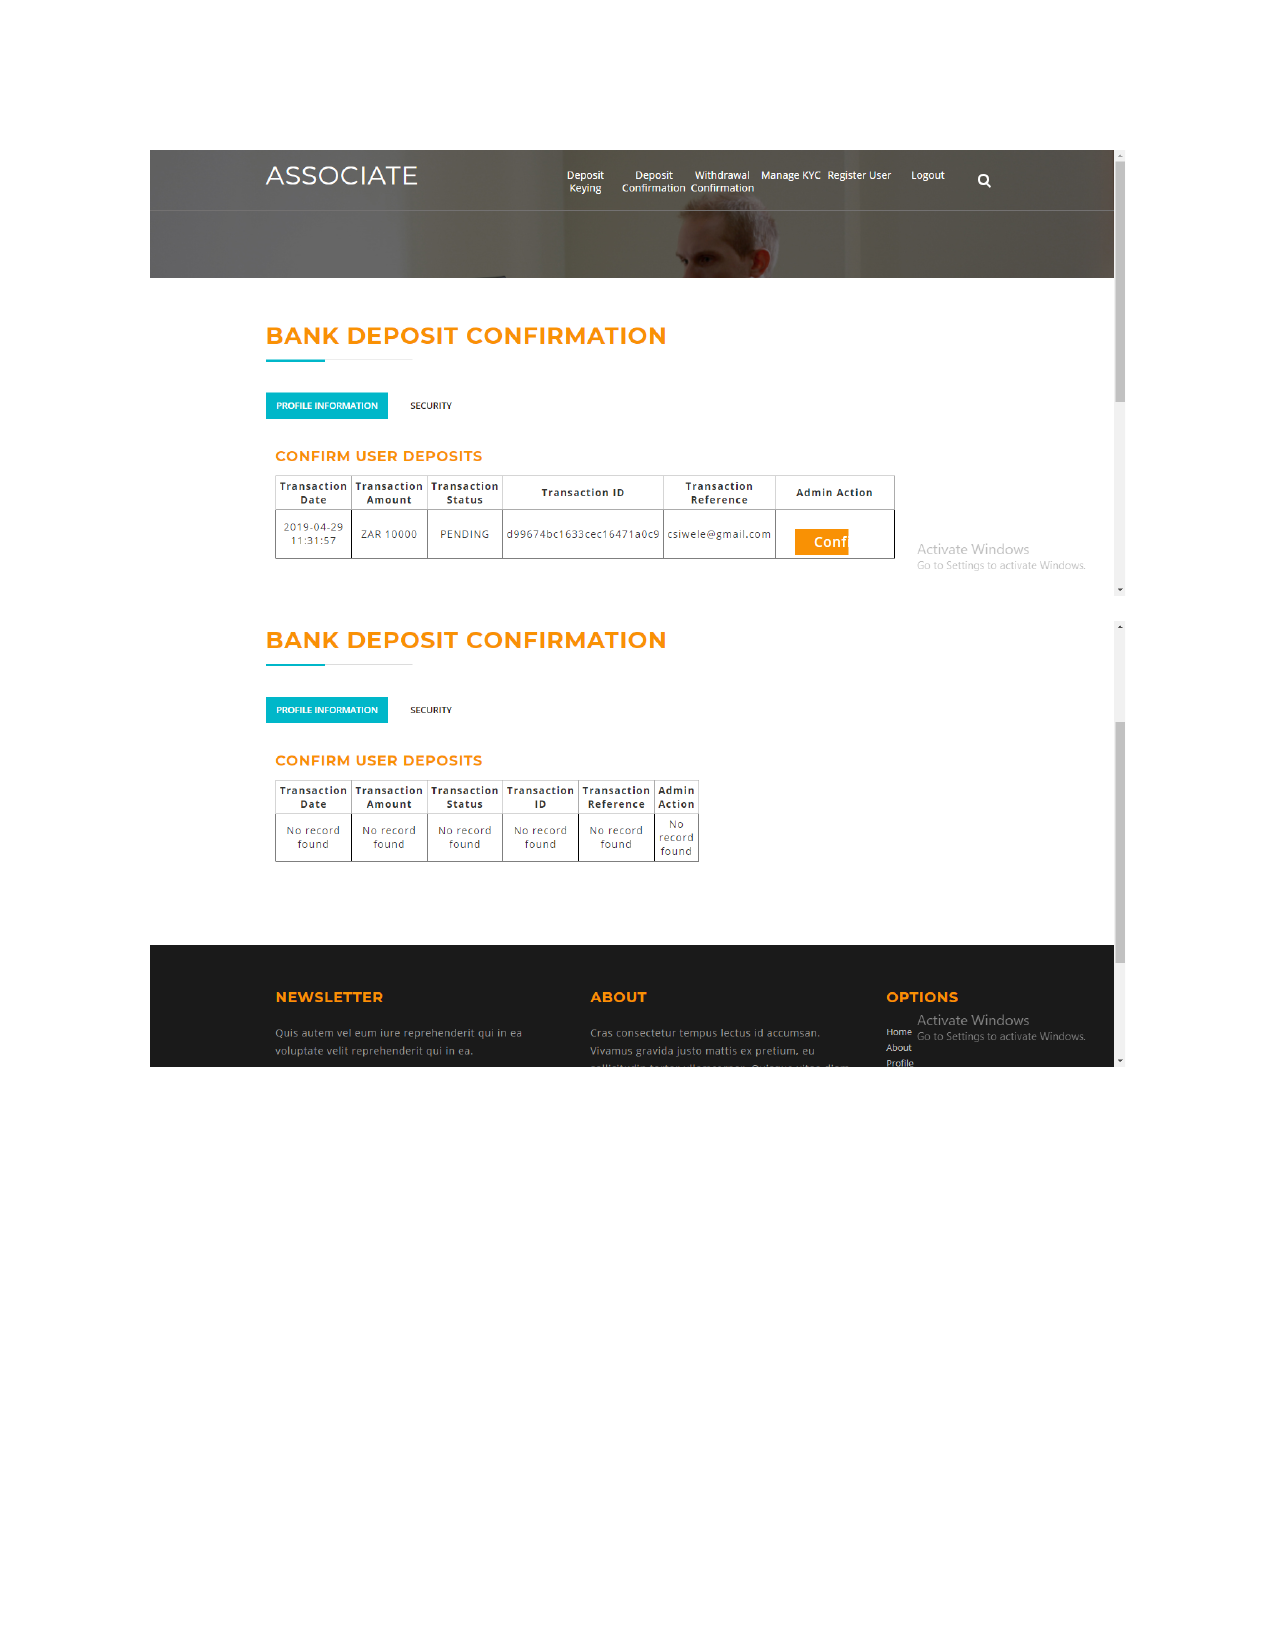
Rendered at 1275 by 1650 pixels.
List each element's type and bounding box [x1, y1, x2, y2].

picture [150, 150, 1125, 596]
picture [150, 621, 1125, 1067]
